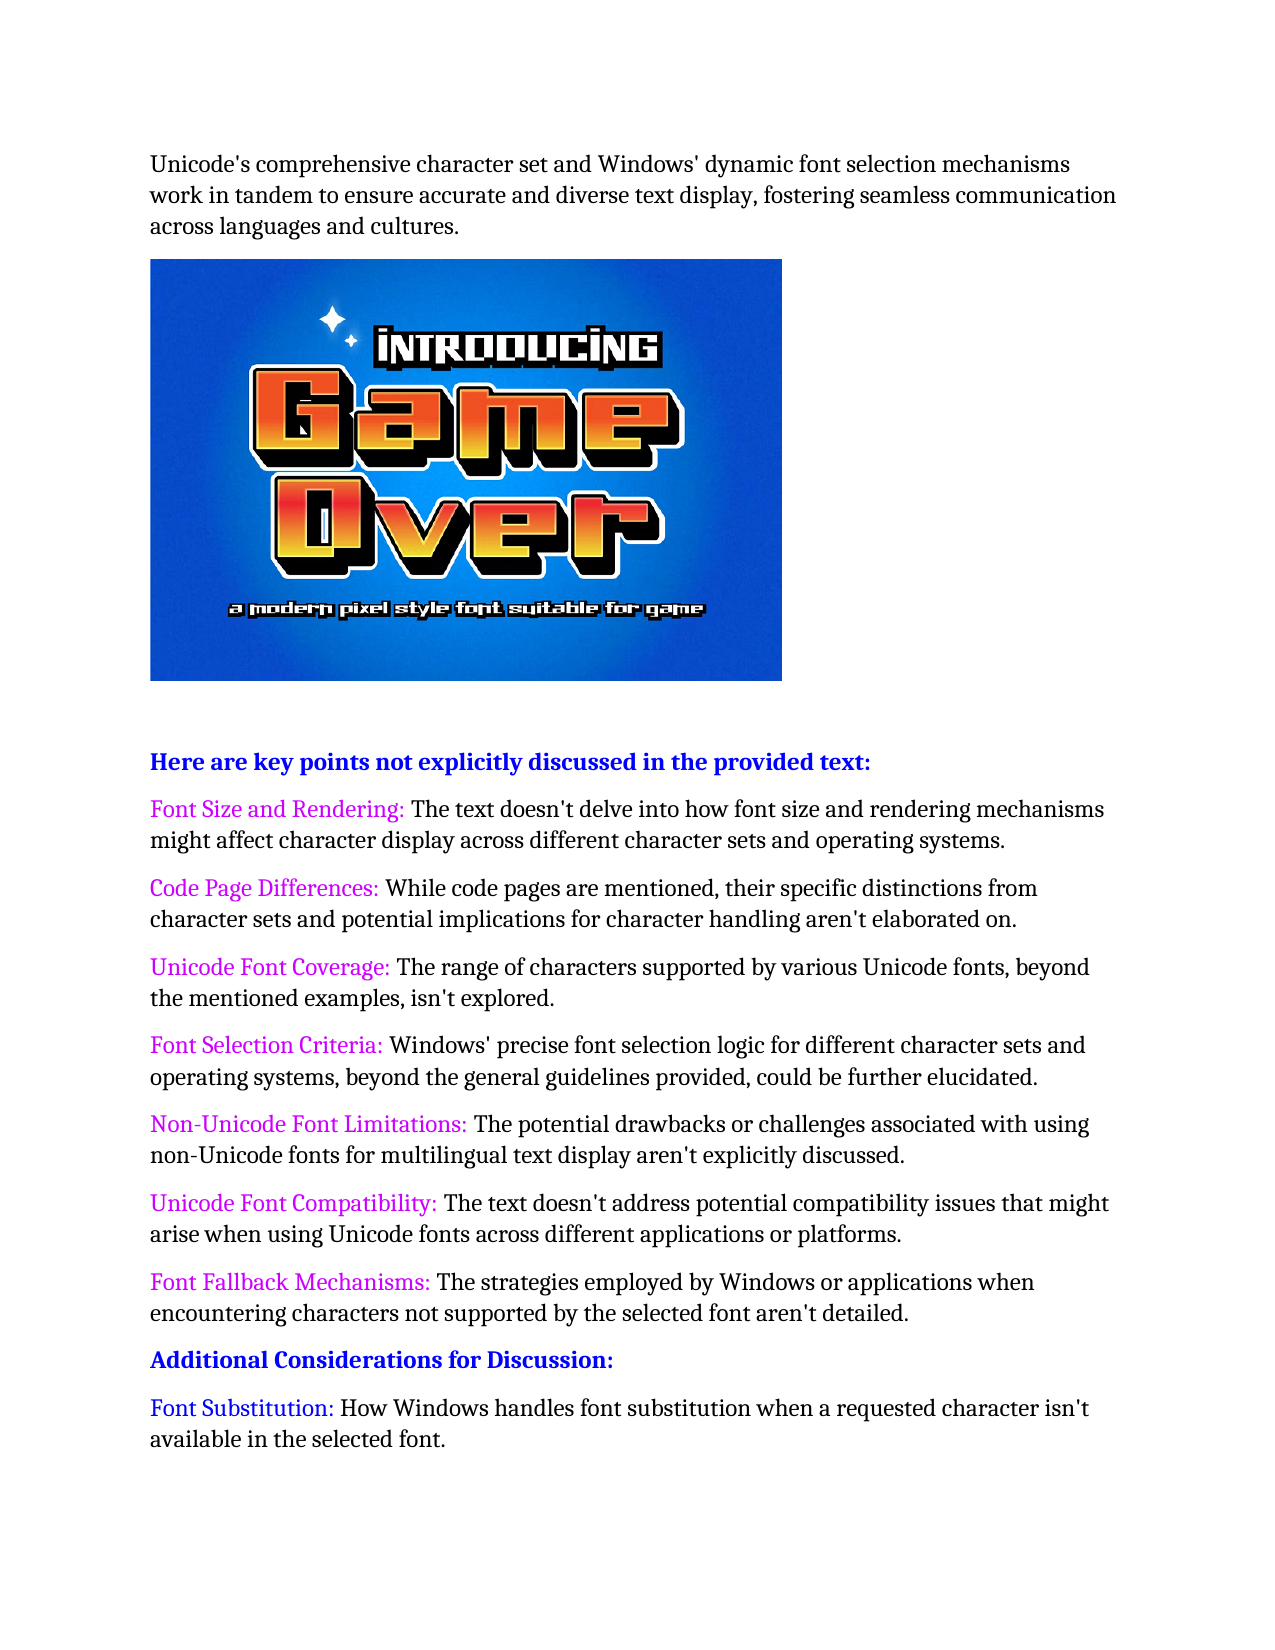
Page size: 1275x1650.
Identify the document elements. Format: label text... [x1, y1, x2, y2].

text Here are key points not explicitly discussed in the provided text: [150, 747, 1125, 776]
text Non-Unicode Font Limitations: The potential drawbacks or challenges associated with using non-Unicode fonts for multilingual text display aren't explicitly discussed. [150, 1110, 1125, 1170]
text Additional Considerations for Discussion: [150, 1346, 1125, 1375]
text Font Fallback Mechanisms: The strategies employed by Windows or applications when encountering characters not supported by the selected font aren't detailed. [150, 1268, 1125, 1327]
text Unicode's comprehensive character set and Windows' dynamic font selection mechanisms work in tandem to ensure accurate and diverse text display, fostering seamless communication across languages and cultures. [150, 150, 1125, 241]
text Font Size and Rendering: The text doesn't delve into how font size and rendering mechanisms might affect character display across different character sets and operating systems. [150, 795, 1125, 855]
picture [150, 259, 782, 681]
text Font Substitution: How Windows handles font substitution when a requested character isn't available in the selected font. [150, 1394, 1125, 1454]
text Font Selection Criteria: Windows' precise font selection logic for different character sets and operating systems, beyond the general guidelines provided, could be further elucidated. [150, 1031, 1125, 1091]
text Unicode Font Coverage: The range of characters supported by various Unicode fonts, beyond the mentioned examples, isn't explored. [150, 953, 1125, 1012]
text Code Page Differences: While code pages are mentioned, their specific distinctions from character sets and potential implications for character handling aren't elaborated on. [150, 874, 1125, 934]
text Unicode Font Compatibility: The text doesn't address potential compatibility issues that might arise when using Unicode fonts across different applications or platforms. [150, 1189, 1125, 1249]
